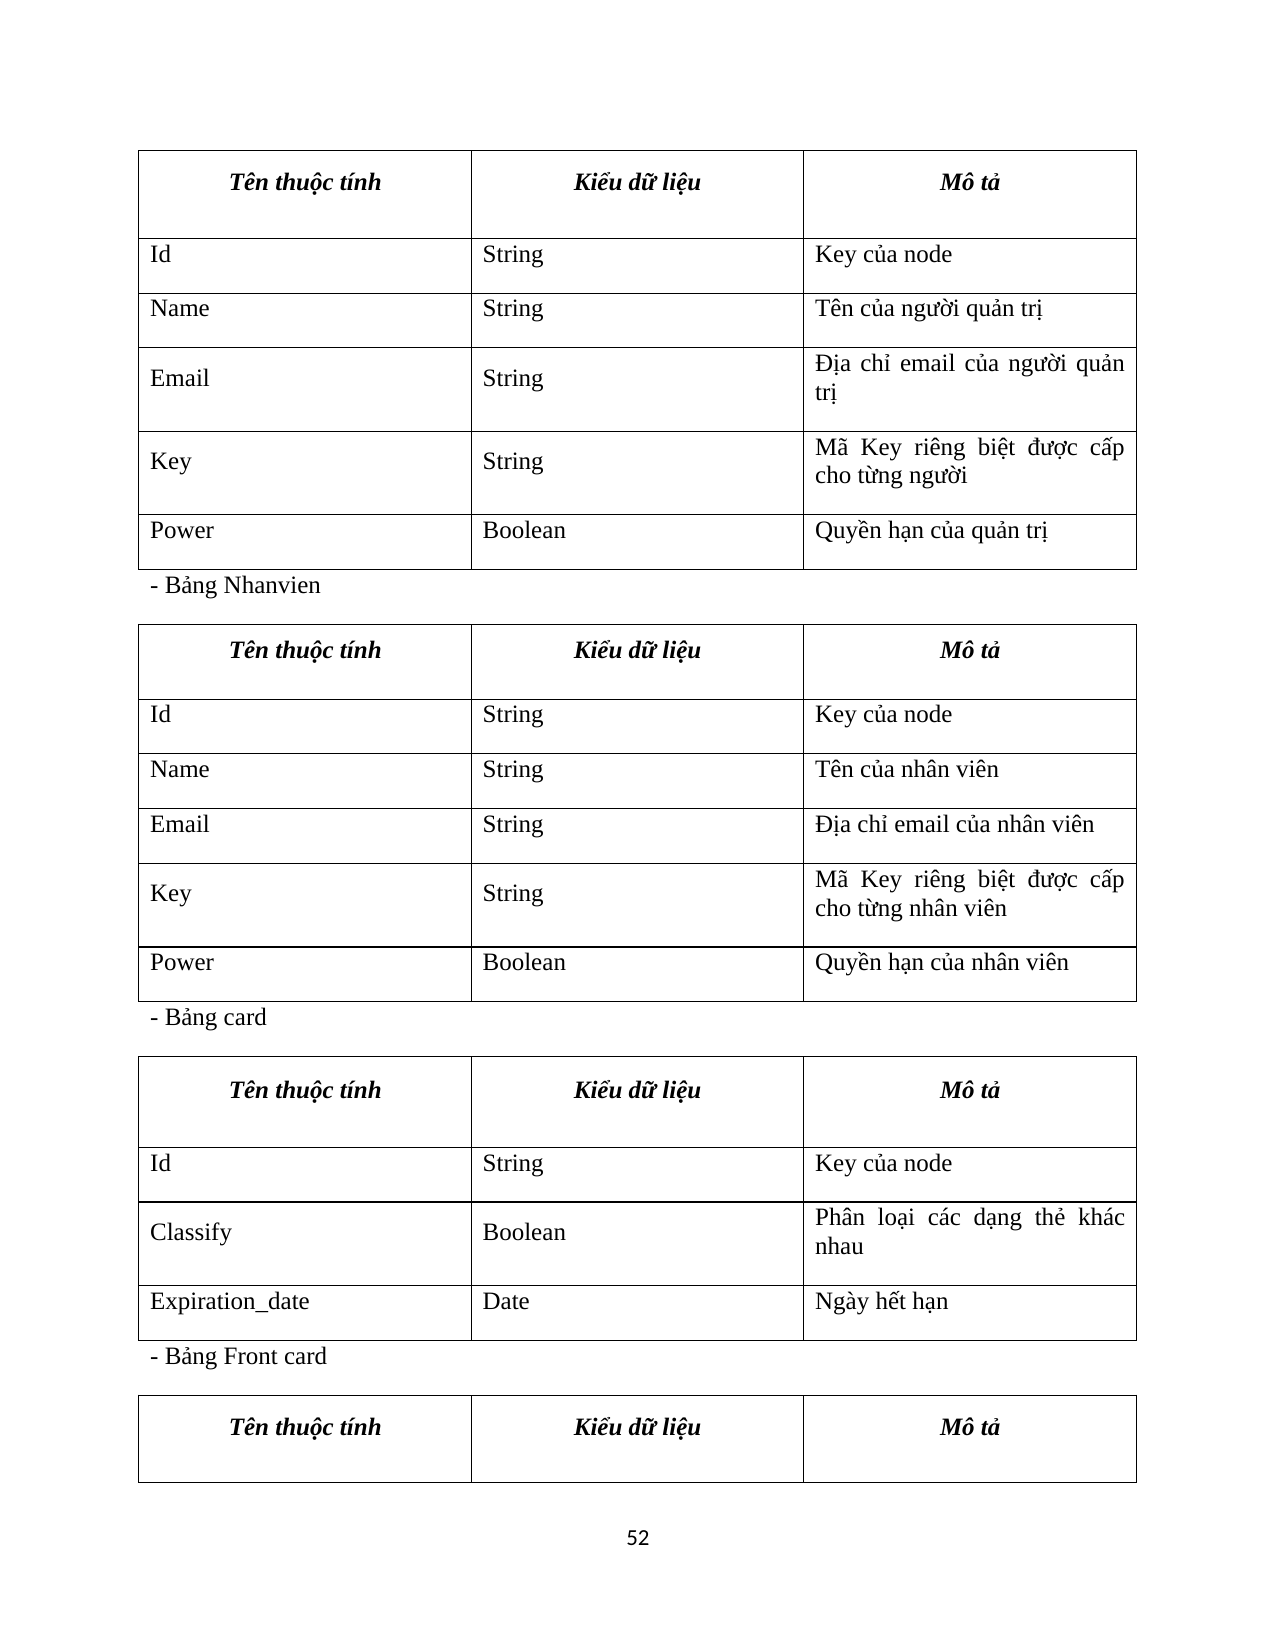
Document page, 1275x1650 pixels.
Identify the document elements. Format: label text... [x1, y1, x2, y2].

table_cell Email [139, 809, 471, 863]
table_cell Date [472, 1286, 803, 1340]
table_cell Name [139, 294, 471, 347]
text - Bảng Nhanvien [150, 570, 1125, 599]
table_cell Id [139, 700, 471, 753]
table_cell String [472, 432, 803, 514]
table_cell Name [139, 754, 471, 808]
table_cell Email [139, 348, 471, 431]
table_cell Địa chỉ email của nhân viên [804, 809, 1136, 863]
table_cell Power [139, 515, 471, 569]
table_cell Key [139, 864, 471, 946]
table_cell Quyền hạn của quản trị [804, 515, 1136, 569]
table_cell String [472, 809, 803, 863]
table_cell Boolean [472, 948, 803, 1001]
table_cell String [472, 754, 803, 808]
table_cell Boolean [472, 515, 803, 569]
table_cell Key của node [804, 1148, 1136, 1201]
text - Bảng Front card [150, 1341, 1125, 1369]
table_cell Id [139, 1148, 471, 1201]
table_cell String [472, 294, 803, 347]
table_cell Mã Key riêng biệt được cấp cho từng nhân viên [804, 864, 1136, 946]
table_cell String [472, 700, 803, 753]
table_cell Classify [139, 1203, 471, 1285]
table_header Mô tả [804, 151, 1136, 238]
text - Bảng card [150, 1002, 1125, 1031]
table_cell Quyền hạn của nhân viên [804, 948, 1136, 1001]
table_cell Địa chỉ email của người quản trị [804, 348, 1136, 431]
table_header Mô tả [804, 1396, 1136, 1482]
table_header Kiểu dữ liệu [472, 1057, 803, 1147]
table_cell Expiration_date [139, 1286, 471, 1340]
table_header Tên thuộc tính [139, 1057, 471, 1147]
table_cell Tên của nhân viên [804, 754, 1136, 808]
table_cell Key của node [804, 239, 1136, 292]
table_header Kiểu dữ liệu [472, 625, 803, 698]
table_header Kiểu dữ liệu [472, 151, 803, 238]
table_cell Key của node [804, 700, 1136, 753]
table_cell Phân loại các dạng thẻ khác nhau [804, 1203, 1136, 1285]
table_cell String [472, 864, 803, 946]
table_header Tên thuộc tính [139, 625, 471, 698]
table_header Mô tả [804, 625, 1136, 698]
table_cell Power [139, 948, 471, 1001]
table_header Mô tả [804, 1057, 1136, 1147]
table_cell Tên của người quản trị [804, 294, 1136, 347]
table_header Tên thuộc tính [139, 151, 471, 238]
table_cell String [472, 1148, 803, 1201]
table_cell Mã Key riêng biệt được cấp cho từng người [804, 432, 1136, 514]
table_header Kiểu dữ liệu [472, 1396, 803, 1482]
table_header Tên thuộc tính [139, 1396, 471, 1482]
table_cell Key [139, 432, 471, 514]
table_cell Boolean [472, 1203, 803, 1285]
table_cell Ngày hết hạn [804, 1286, 1136, 1340]
table_cell String [472, 239, 803, 292]
table_cell Id [139, 239, 471, 292]
table_cell String [472, 348, 803, 431]
